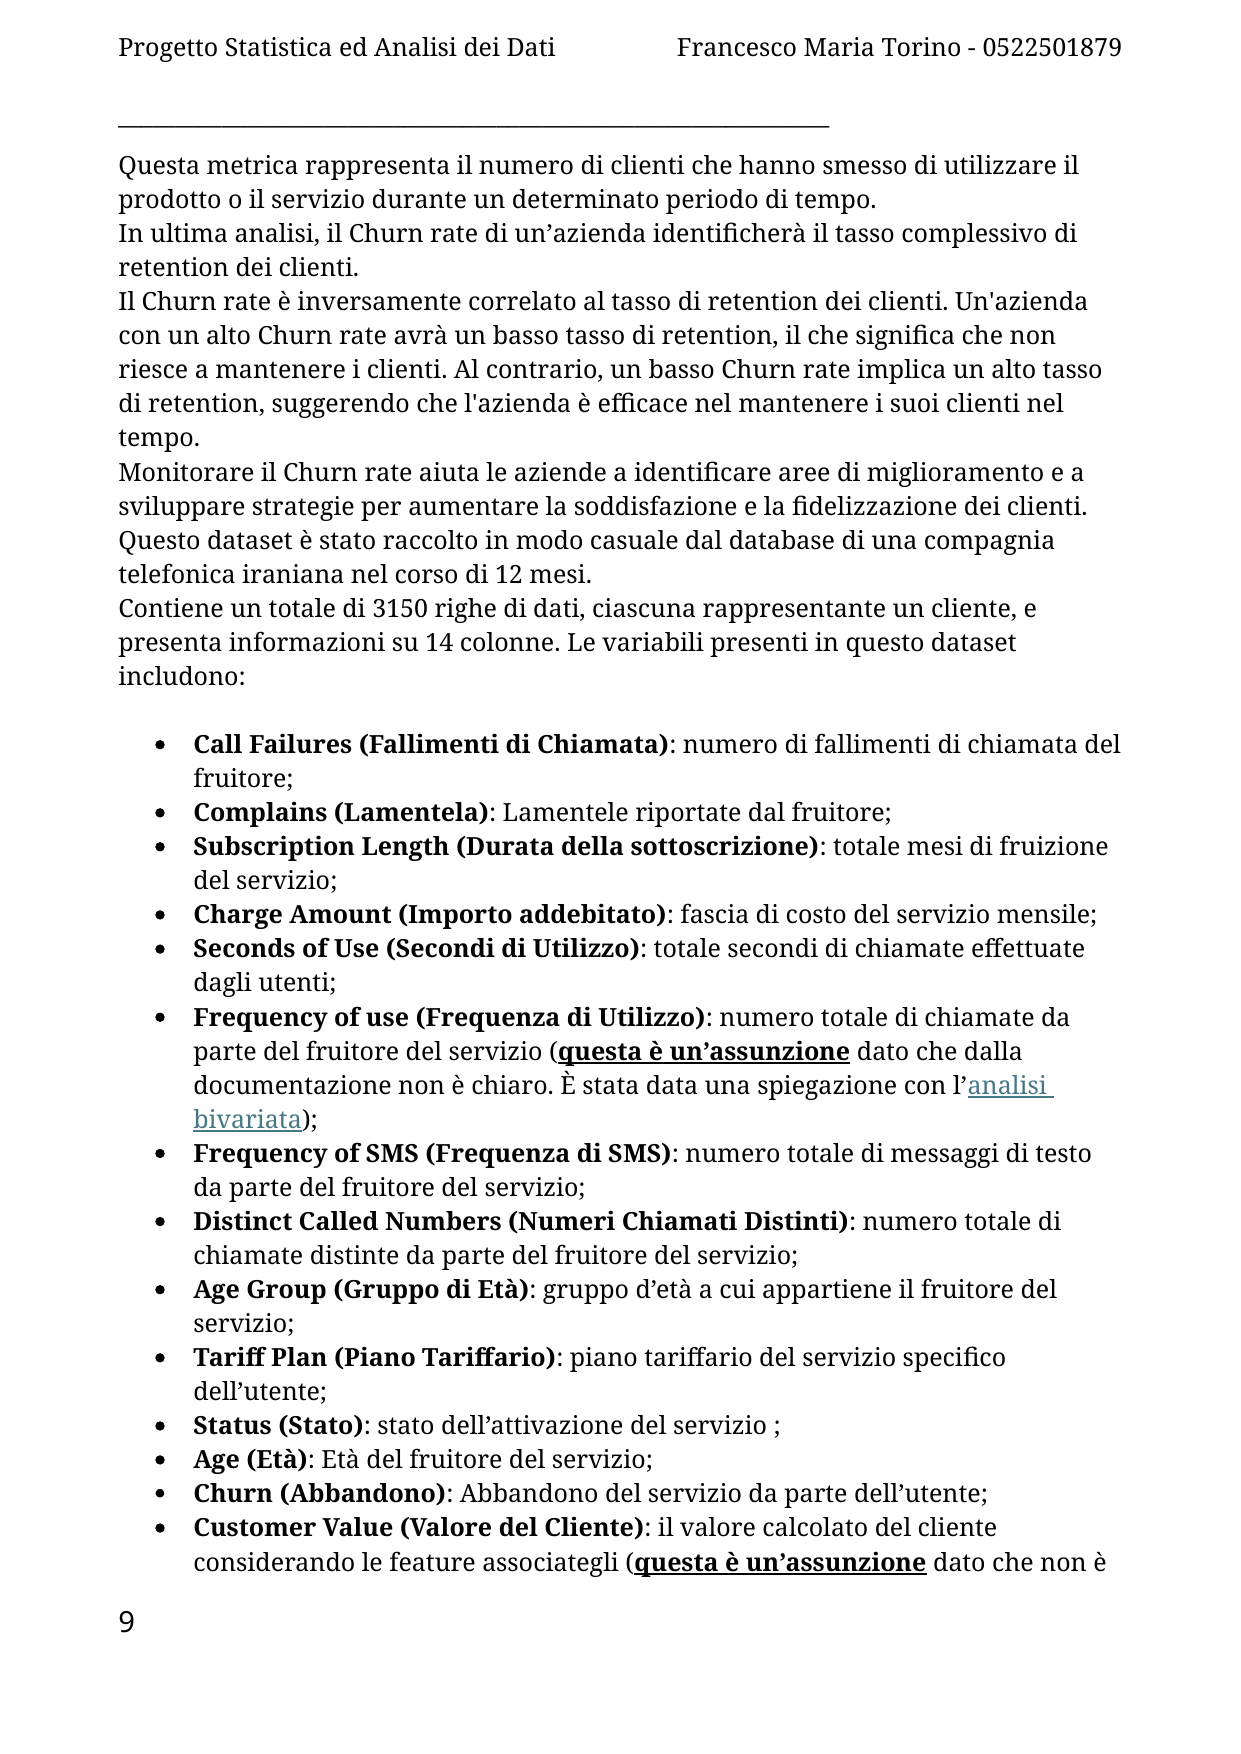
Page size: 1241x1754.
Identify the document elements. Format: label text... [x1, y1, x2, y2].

text In ultima analisi, il Churn rate di un’azienda identificherà il tasso complessivo di retention dei clienti. [118, 216, 1122, 284]
text Contiene un totale di 3150 righe di dati, ciascuna rappresentante un cliente, e presenta informazioni su 14 colonne. Le variabili presenti in questo dataset includono: [118, 590, 1122, 693]
text Monitorare il Churn rate aiuta le aziende a identificare aree di miglioramento e a sviluppare strategie per aumentare la soddisfazione e la fidelizzazione dei clienti. [118, 454, 1122, 522]
list Churn (Abbandono): Abbandono del servizio da parte dell’utente; [156, 1476, 1122, 1510]
list Subscription Length (Durata della sottoscrizione): totale mesi di fruizione del servizio; [156, 829, 1122, 897]
text Il Churn rate è inversamente correlato al tasso di retention dei clienti. Un'azienda con un alto Churn rate avrà un basso tasso di retention, il che significa che non riesce a mantenere i clienti. Al contrario, un basso Churn rate implica un alto tasso di retention, suggerendo che l'azienda è efficace nel mantenere i suoi clienti nel tempo. [118, 284, 1122, 454]
text Questa metrica rappresenta il numero di clienti che hanno smesso di utilizzare il prodotto o il servizio durante un determinato periodo di tempo. [118, 148, 1122, 216]
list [156, 1510, 1122, 1578]
list Frequency of SMS (Frequenza di SMS): numero totale di messaggi di testo da parte del fruitore del servizio; [156, 1135, 1122, 1203]
list Age Group (Gruppo di Età): gruppo d’età a cui appartiene il fruitore del servizio; [156, 1272, 1122, 1340]
list Tariff Plan (Piano Tariffario): piano tariffario del servizio specifico dell’utente; [156, 1340, 1122, 1408]
list Complains (Lamentela): Lamentele riportate dal fruitore; [156, 795, 1122, 829]
list Age (Età): Età del fruitore del servizio; [156, 1442, 1122, 1476]
list Charge Amount (Importo addebitato): fascia di costo del servizio mensile; [156, 897, 1122, 931]
text Questo dataset è stato raccolto in modo casuale dal database di una compagnia telefonica iraniana nel corso di 12 mesi. [118, 522, 1122, 590]
list Seconds of Use (Secondi di Utilizzo): totale secondi di chiamate effettuate dagli utenti; [156, 931, 1122, 999]
list Frequency of use (Frequenza di Utilizzo): numero totale di chiamate da parte del fruitore del servizio (questa è un’assunzione dato che dalla documentazione non è chiaro. È stata data una spiegazione con l’analisi bivariata); [156, 999, 1122, 1135]
list Status (Stato): stato dell’attivazione del servizio ; [156, 1408, 1122, 1442]
list Call Failures (Fallimenti di Chiamata): numero di fallimenti di chiamata del fruitore; [156, 727, 1122, 795]
list Distinct Called Numbers (Numeri Chiamati Distinti): numero totale di chiamate distinte da parte del fruitore del servizio; [156, 1203, 1122, 1272]
